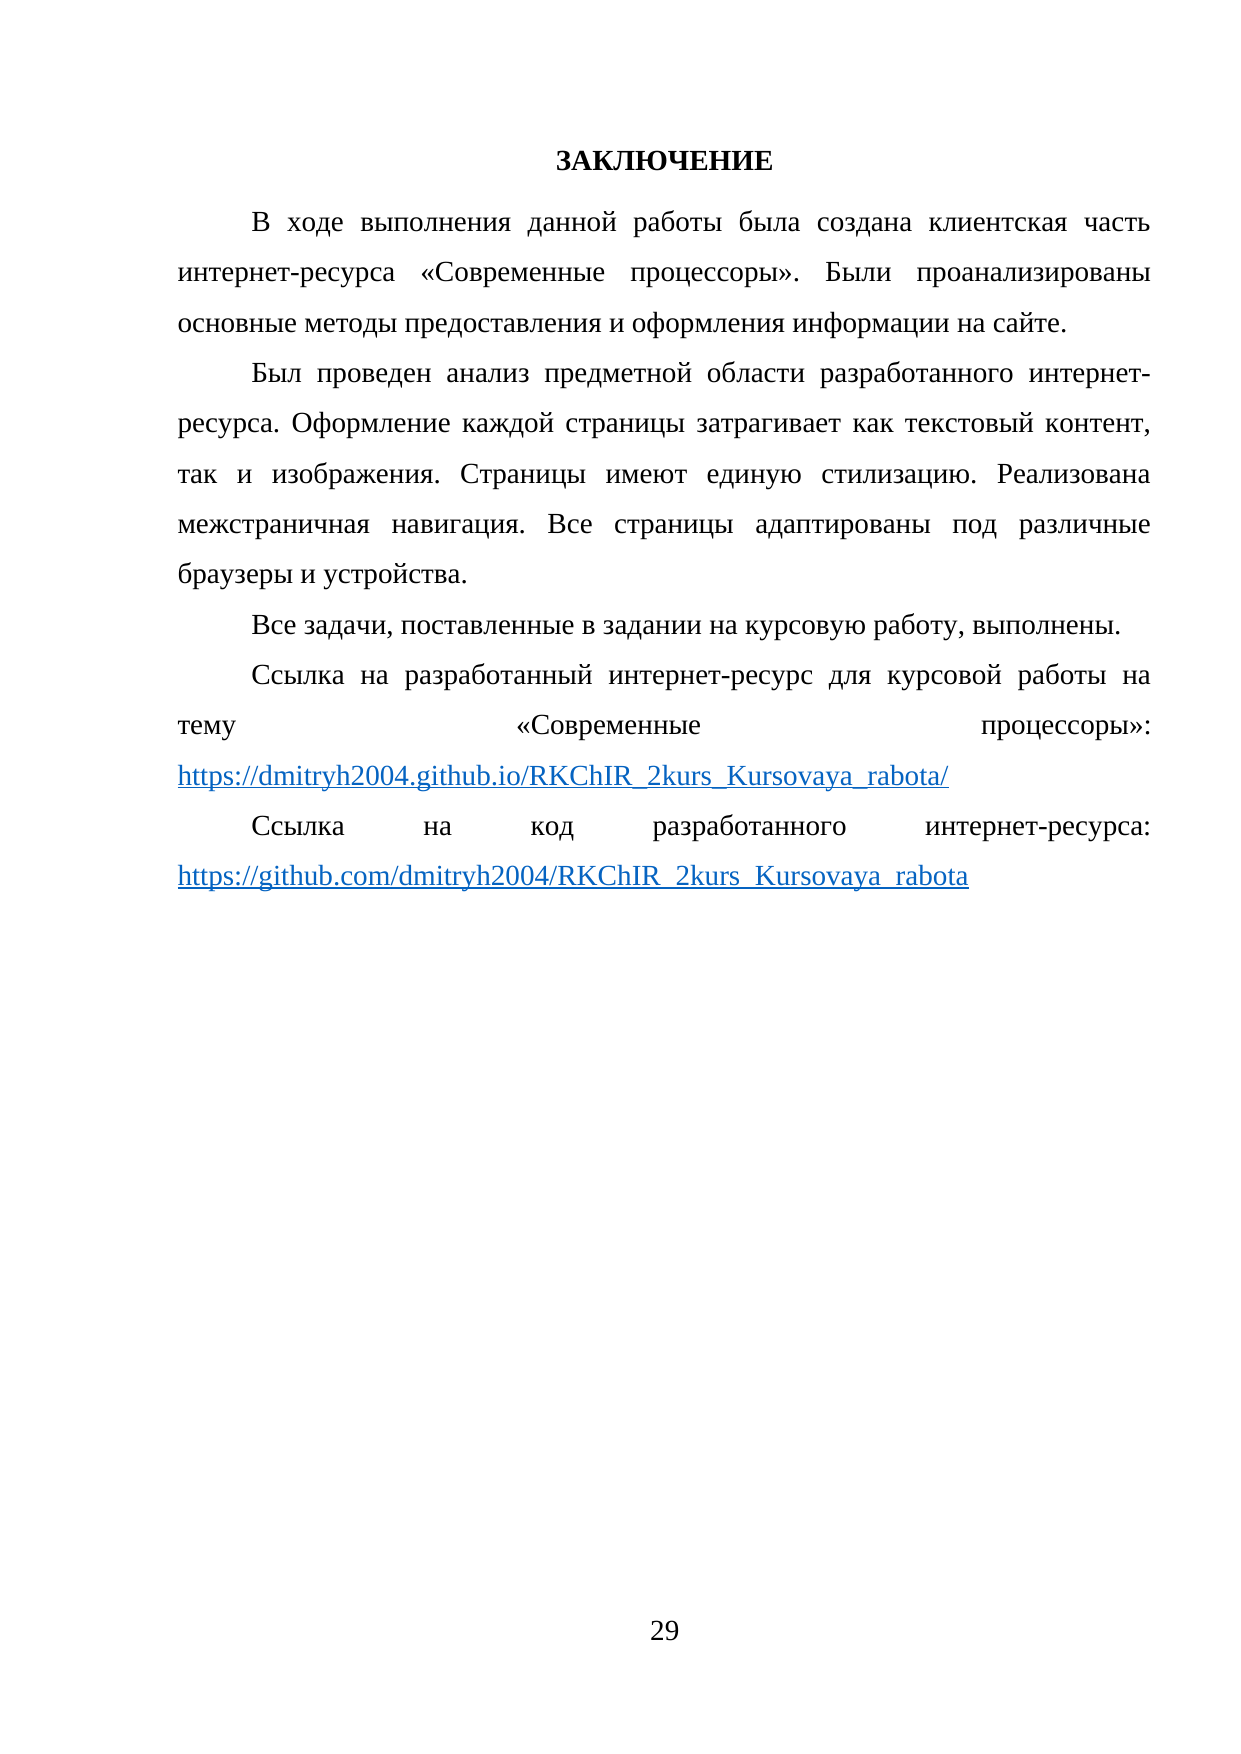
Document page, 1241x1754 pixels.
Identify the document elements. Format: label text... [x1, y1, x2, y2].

text В ходе выполнения данной работы была создана клиентская часть интернет-ресурса «Современные процессоры». Были проанализированы основные методы предоставления и оформления информации на сайте. [177, 204, 1152, 338]
text Ссылка на разработанный интернет-ресурс для курсовой работы на тему «Современные процессоры»: https://dmitryh2004.github.io/RKChIR_2kurs_Kursovaya_rabota/ [177, 657, 1152, 791]
text Все задачи, поставленные в задании на курсовую работу, выполнены. [177, 607, 1152, 640]
text Был проведен анализ предметной области разработанного интернет-ресурса. Оформление каждой страницы затрагивает как текстовый контент, так и изображения. Страницы имеют единую стилизацию. Реализована межстраничная навигация. Все страницы адаптированы под различные браузеры и устройства. [177, 355, 1152, 590]
text Ссылка на код разработанного интернет-ресурса: https://github.com/dmitryh2004/RKChIR_2kurs_Kursovaya_rabota [177, 808, 1152, 892]
subtitle ЗАКЛЮЧЕНИЕ [177, 143, 1152, 177]
